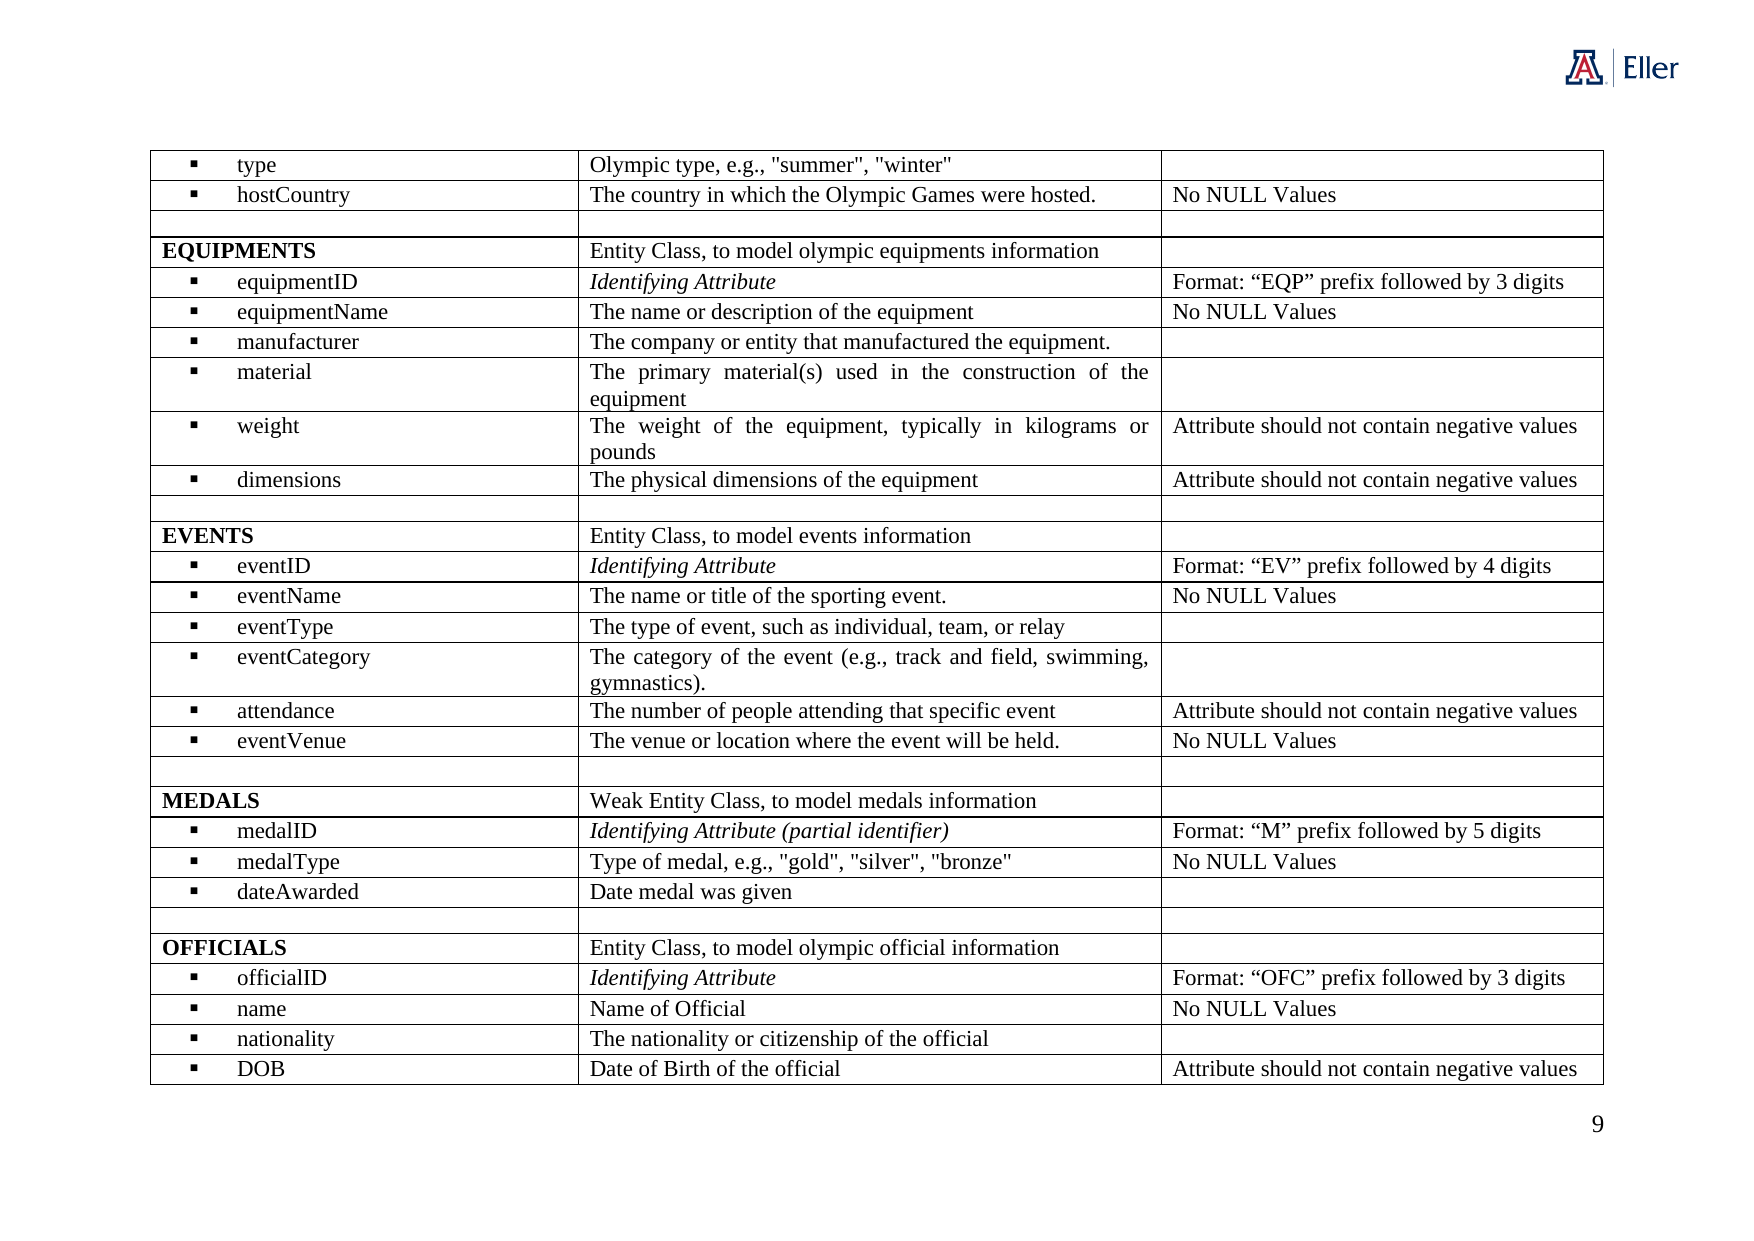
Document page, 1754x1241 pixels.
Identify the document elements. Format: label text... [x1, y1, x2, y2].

table_cell Entity Class, to model olympic equipments information [579, 238, 1161, 267]
table_cell Format: “EV” prefix followed by 4 digits [1162, 552, 1603, 581]
table_cell [1162, 757, 1603, 786]
table_cell Format: “EQP” prefix followed by 3 digits [1162, 268, 1603, 297]
table_cell Attribute should not contain negative values [1162, 1055, 1603, 1084]
picture [1550, 34, 1701, 100]
table_cell [579, 496, 1161, 521]
table_cell Identifying Attribute [579, 552, 1161, 581]
table_cell [151, 211, 578, 236]
table_cell Format: “M” prefix followed by 5 digits [1162, 818, 1603, 847]
table_cell Type of medal, e.g., "gold", "silver", "bronze" [579, 848, 1161, 877]
table_cell Olympic type, e.g., "summer", "winter" [579, 151, 1161, 180]
table_cell medalID [151, 818, 578, 847]
table_cell The company or entity that manufactured the equipment. [579, 328, 1161, 357]
table_cell [1162, 496, 1603, 521]
table_cell attendance [151, 697, 578, 726]
table_cell weight [151, 412, 578, 465]
table_cell Attribute should not contain negative values [1162, 697, 1603, 726]
table_cell Entity Class, to model olympic official information [579, 934, 1161, 963]
table_cell manufacturer [151, 328, 578, 357]
table_cell [1162, 908, 1603, 933]
table_cell Date medal was given [579, 878, 1161, 907]
table_cell The category of the event (e.g., track and field, swimming, gymnastics). [579, 643, 1161, 696]
table_cell Weak Entity Class, to model medals information [579, 787, 1161, 816]
table_cell Date of Birth of the official [579, 1055, 1161, 1084]
table_cell The number of people attending that specific event [579, 697, 1161, 726]
table_cell name [151, 995, 578, 1024]
table_cell [1162, 358, 1603, 411]
table_cell OFFICIALS [151, 934, 578, 963]
table_cell [151, 908, 578, 933]
table_cell Format: “OFC” prefix followed by 3 digits [1162, 964, 1603, 993]
table_cell dimensions [151, 466, 578, 495]
table_cell The nationality or citizenship of the official [579, 1025, 1161, 1054]
table_cell [151, 757, 578, 786]
table_cell No NULL Values [1162, 298, 1603, 327]
table_cell eventType [151, 613, 578, 642]
table_cell hostCountry [151, 181, 578, 210]
table_cell Attribute should not contain negative values [1162, 412, 1603, 465]
table_cell nationality [151, 1025, 578, 1054]
table_cell MEDALS [151, 787, 578, 816]
table_cell The venue or location where the event will be held. [579, 727, 1161, 756]
table_cell Attribute should not contain negative values [1162, 466, 1603, 495]
table_cell [1162, 878, 1603, 907]
table_cell The name or title of the sporting event. [579, 583, 1161, 612]
table_cell Identifying Attribute [579, 964, 1161, 993]
table_cell [1162, 238, 1603, 267]
table_cell officialID [151, 964, 578, 993]
table_cell The type of event, such as individual, team, or relay [579, 613, 1161, 642]
table_cell The physical dimensions of the equipment [579, 466, 1161, 495]
table_cell medalType [151, 848, 578, 877]
table_cell No NULL Values [1162, 848, 1603, 877]
table_cell Name of Official [579, 995, 1161, 1024]
table_cell [151, 496, 578, 521]
table_cell [1162, 643, 1603, 696]
table_cell No NULL Values [1162, 583, 1603, 612]
table_cell type [151, 151, 578, 180]
table_cell [579, 908, 1161, 933]
table_cell Identifying Attribute (partial identifier) [579, 818, 1161, 847]
table_cell equipmentName [151, 298, 578, 327]
table_cell eventID [151, 552, 578, 581]
table_cell [1162, 151, 1603, 180]
table_cell [1162, 522, 1603, 551]
table_cell eventCategory [151, 643, 578, 696]
table_cell The name or description of the equipment [579, 298, 1161, 327]
table_cell material [151, 358, 578, 411]
table_cell Entity Class, to model events information [579, 522, 1161, 551]
table_cell [1162, 211, 1603, 236]
table_cell [1162, 934, 1603, 963]
table_cell eventVenue [151, 727, 578, 756]
table_cell dateAwarded [151, 878, 578, 907]
table_cell The weight of the equipment, typically in kilograms or pounds [579, 412, 1161, 465]
table_cell equipmentID [151, 268, 578, 297]
table_cell No NULL Values [1162, 181, 1603, 210]
table_cell No NULL Values [1162, 995, 1603, 1024]
table_cell EQUIPMENTS [151, 238, 578, 267]
table_cell [1162, 1025, 1603, 1054]
table_cell Identifying Attribute [579, 268, 1161, 297]
table_cell No NULL Values [1162, 727, 1603, 756]
table_cell DOB [151, 1055, 578, 1084]
table_cell [1162, 613, 1603, 642]
table_cell The country in which the Olympic Games were hosted. [579, 181, 1161, 210]
table_cell eventName [151, 583, 578, 612]
table_cell [579, 757, 1161, 786]
table_cell EVENTS [151, 522, 578, 551]
table_cell [1162, 328, 1603, 357]
table_cell [1162, 787, 1603, 816]
table_cell [579, 211, 1161, 236]
table_cell The primary material(s) used in the construction of the equipment [579, 358, 1161, 411]
